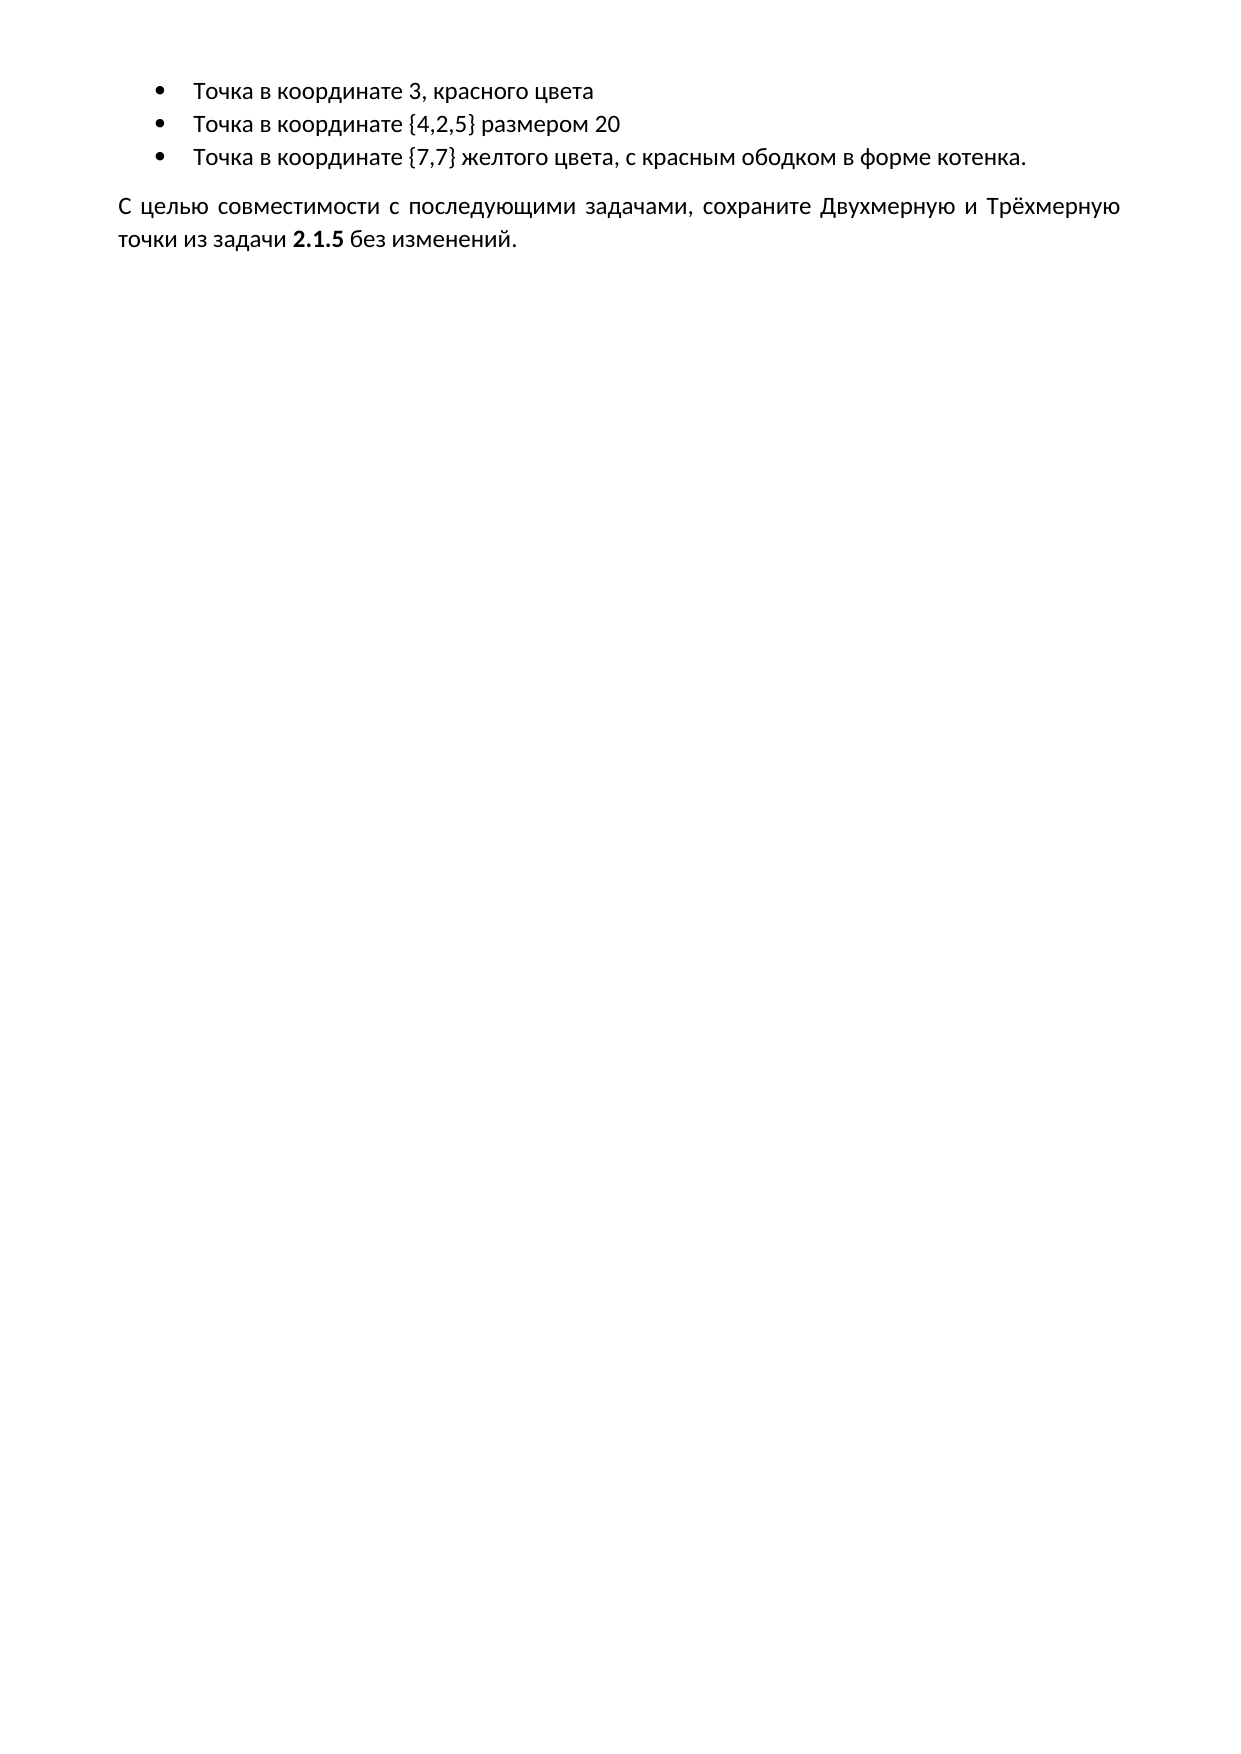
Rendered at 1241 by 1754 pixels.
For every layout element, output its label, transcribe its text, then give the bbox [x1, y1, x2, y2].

list Точка в координате 3, красного цвета [156, 75, 1122, 106]
text С целью совместимости с последующими задачами, сохраните Двухмерную и Трёхмерную точки из задачи 2.1.5 без изменений. [118, 190, 1122, 254]
list Точка в координате {7,7} желтого цвета, с красным ободком в форме котенка. [156, 141, 1122, 171]
list Точка в координате {4,2,5} размером 20 [156, 108, 1122, 138]
